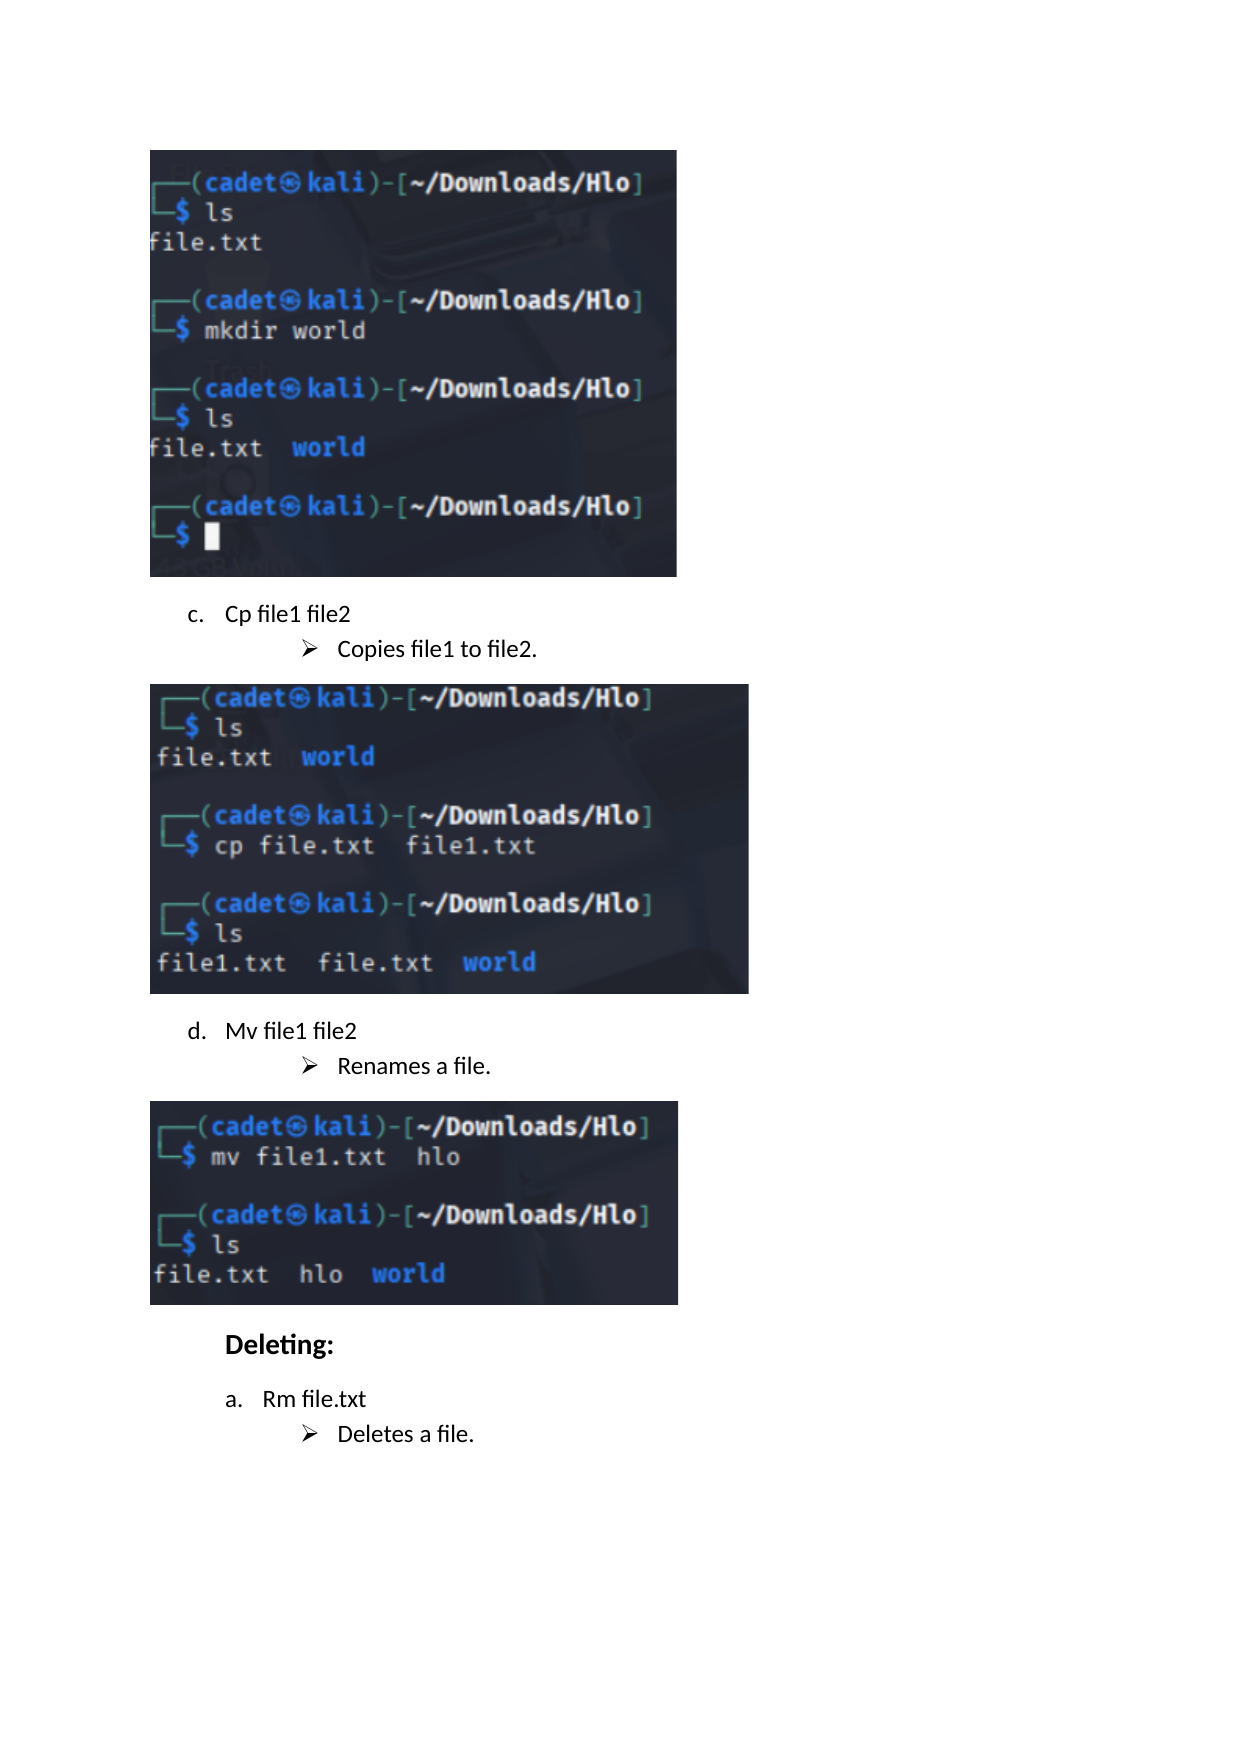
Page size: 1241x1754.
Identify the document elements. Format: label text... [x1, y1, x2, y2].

picture [150, 150, 677, 577]
text Deleting: [150, 1326, 1090, 1361]
picture [150, 1101, 679, 1305]
list Mv file1 file2 [187, 1015, 1090, 1045]
list Copies file1 to file2. [300, 633, 1090, 663]
list Deletes a file. [300, 1418, 1090, 1449]
picture [150, 684, 749, 994]
list Cp file1 file2 [187, 598, 1090, 628]
list Rm file.txt [225, 1383, 1090, 1414]
list Renames a file. [300, 1050, 1090, 1080]
